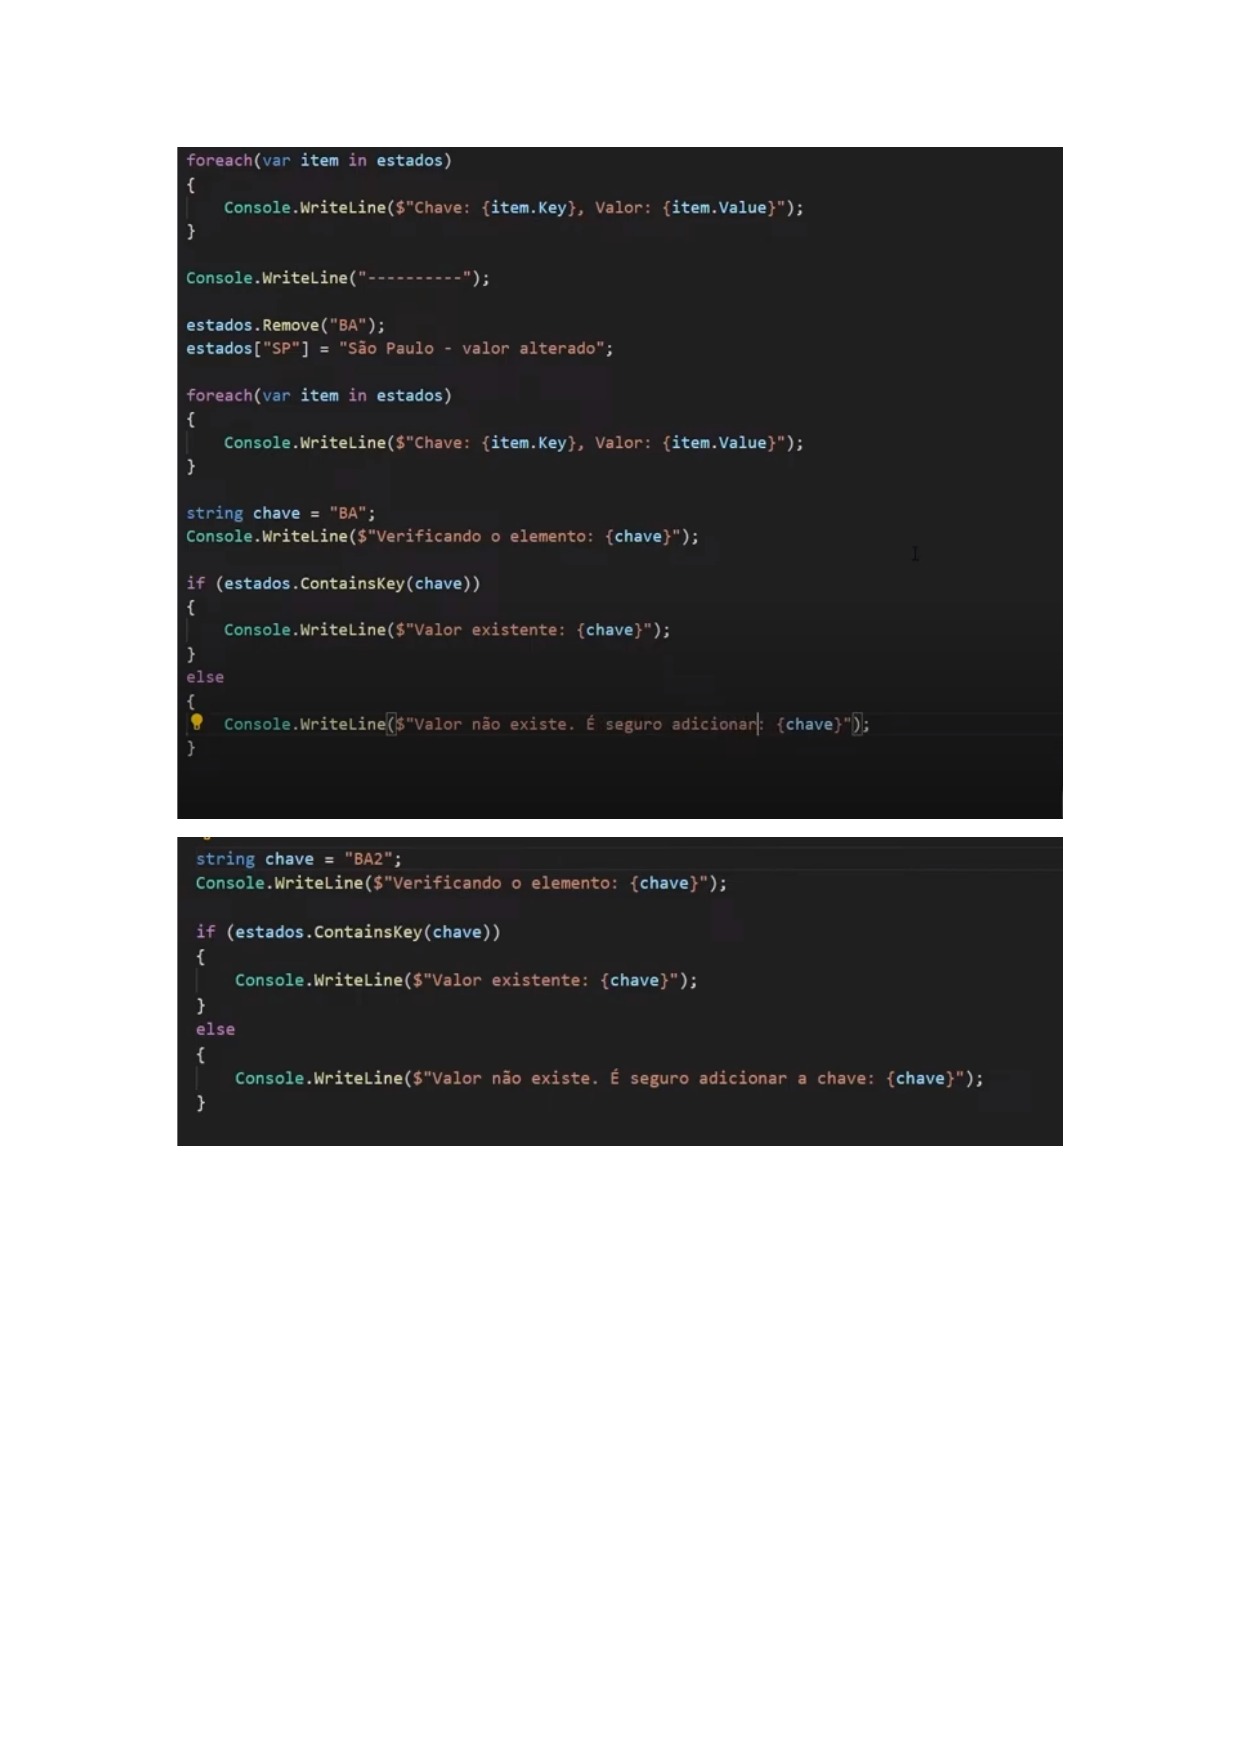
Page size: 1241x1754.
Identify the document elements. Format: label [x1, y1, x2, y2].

picture [177, 147, 1063, 819]
picture [177, 837, 1063, 1146]
